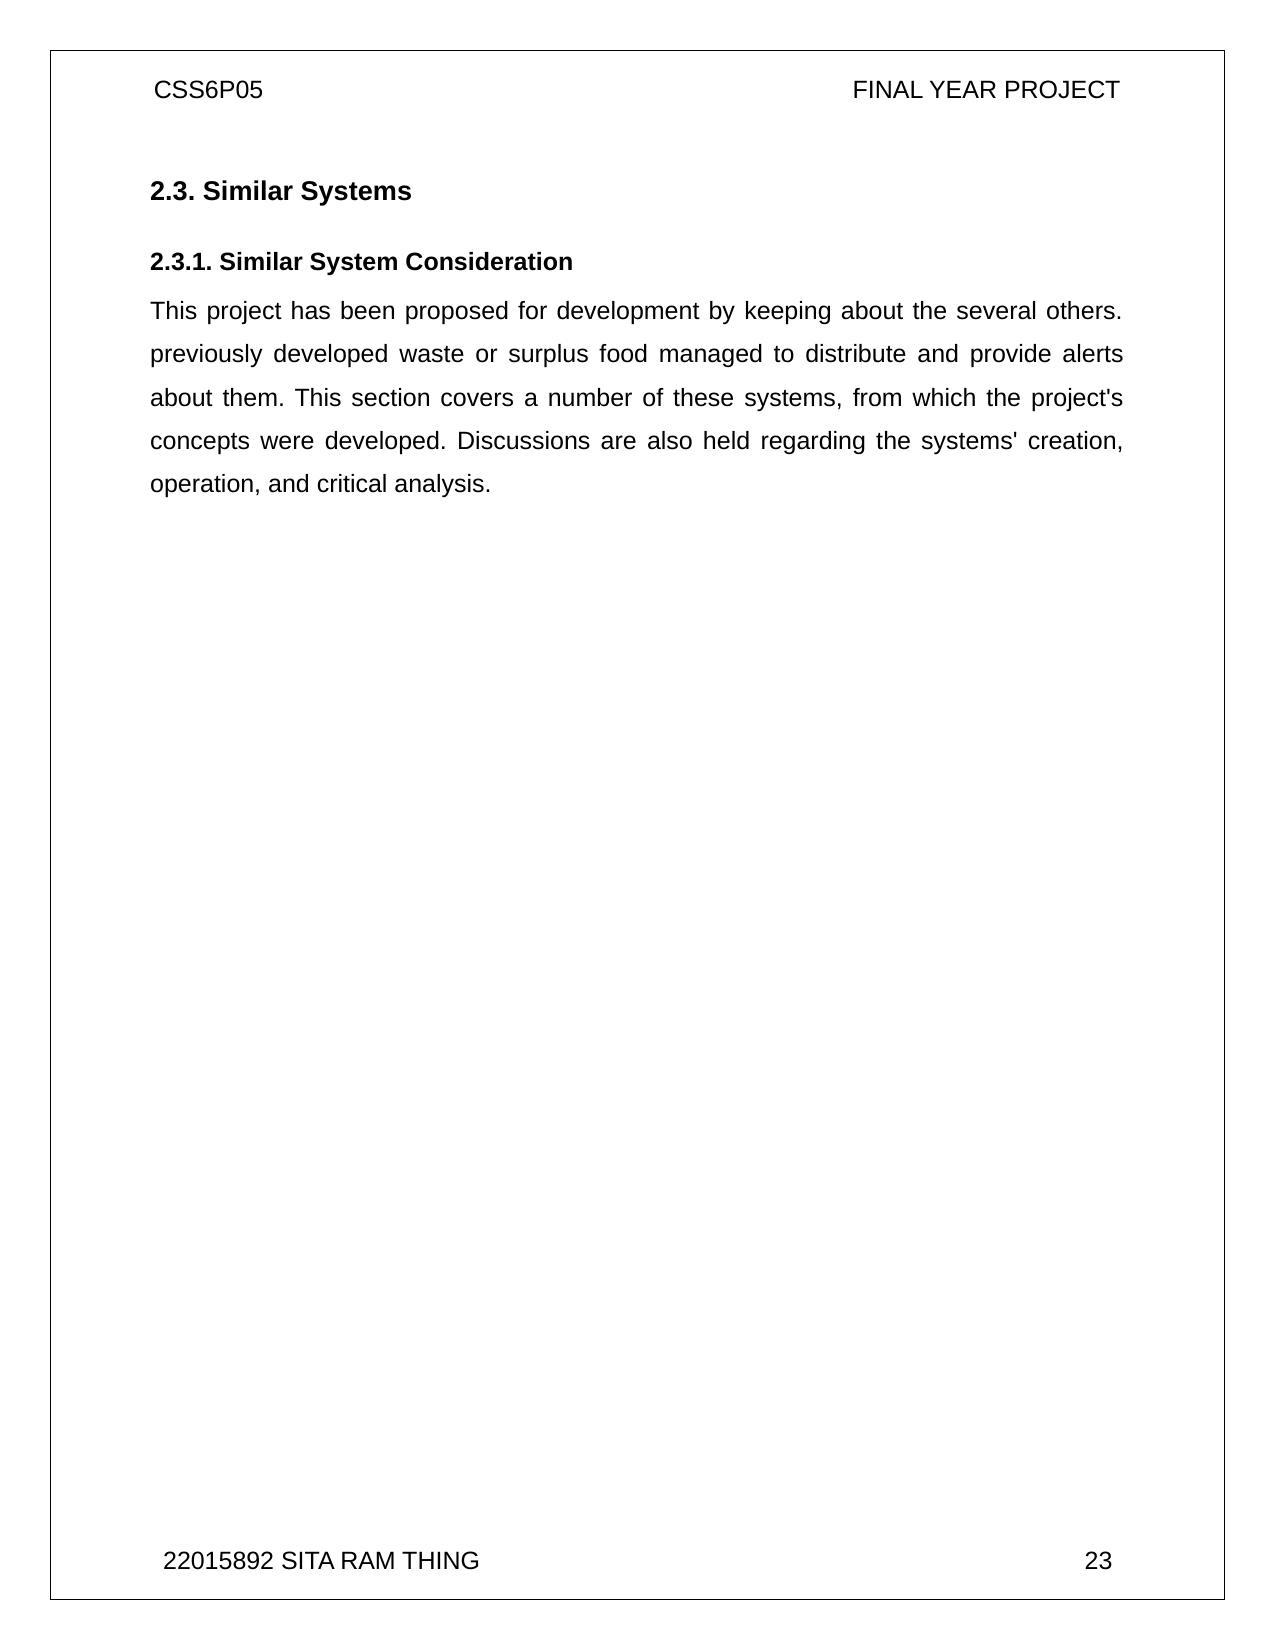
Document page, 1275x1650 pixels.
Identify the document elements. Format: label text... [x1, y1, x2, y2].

subtitle 2.3.1. Similar System Consideration [150, 247, 1125, 276]
subtitle 2.3. Similar Systems [150, 175, 1125, 206]
text This project has been proposed for development by keeping about the several others. previously developed waste or surplus food managed to distribute and provide alerts about them. This section covers a number of these systems, from which the project's concepts were developed. Discussions are also held regarding the systems' creation, operation, and critical analysis. [150, 296, 1125, 497]
